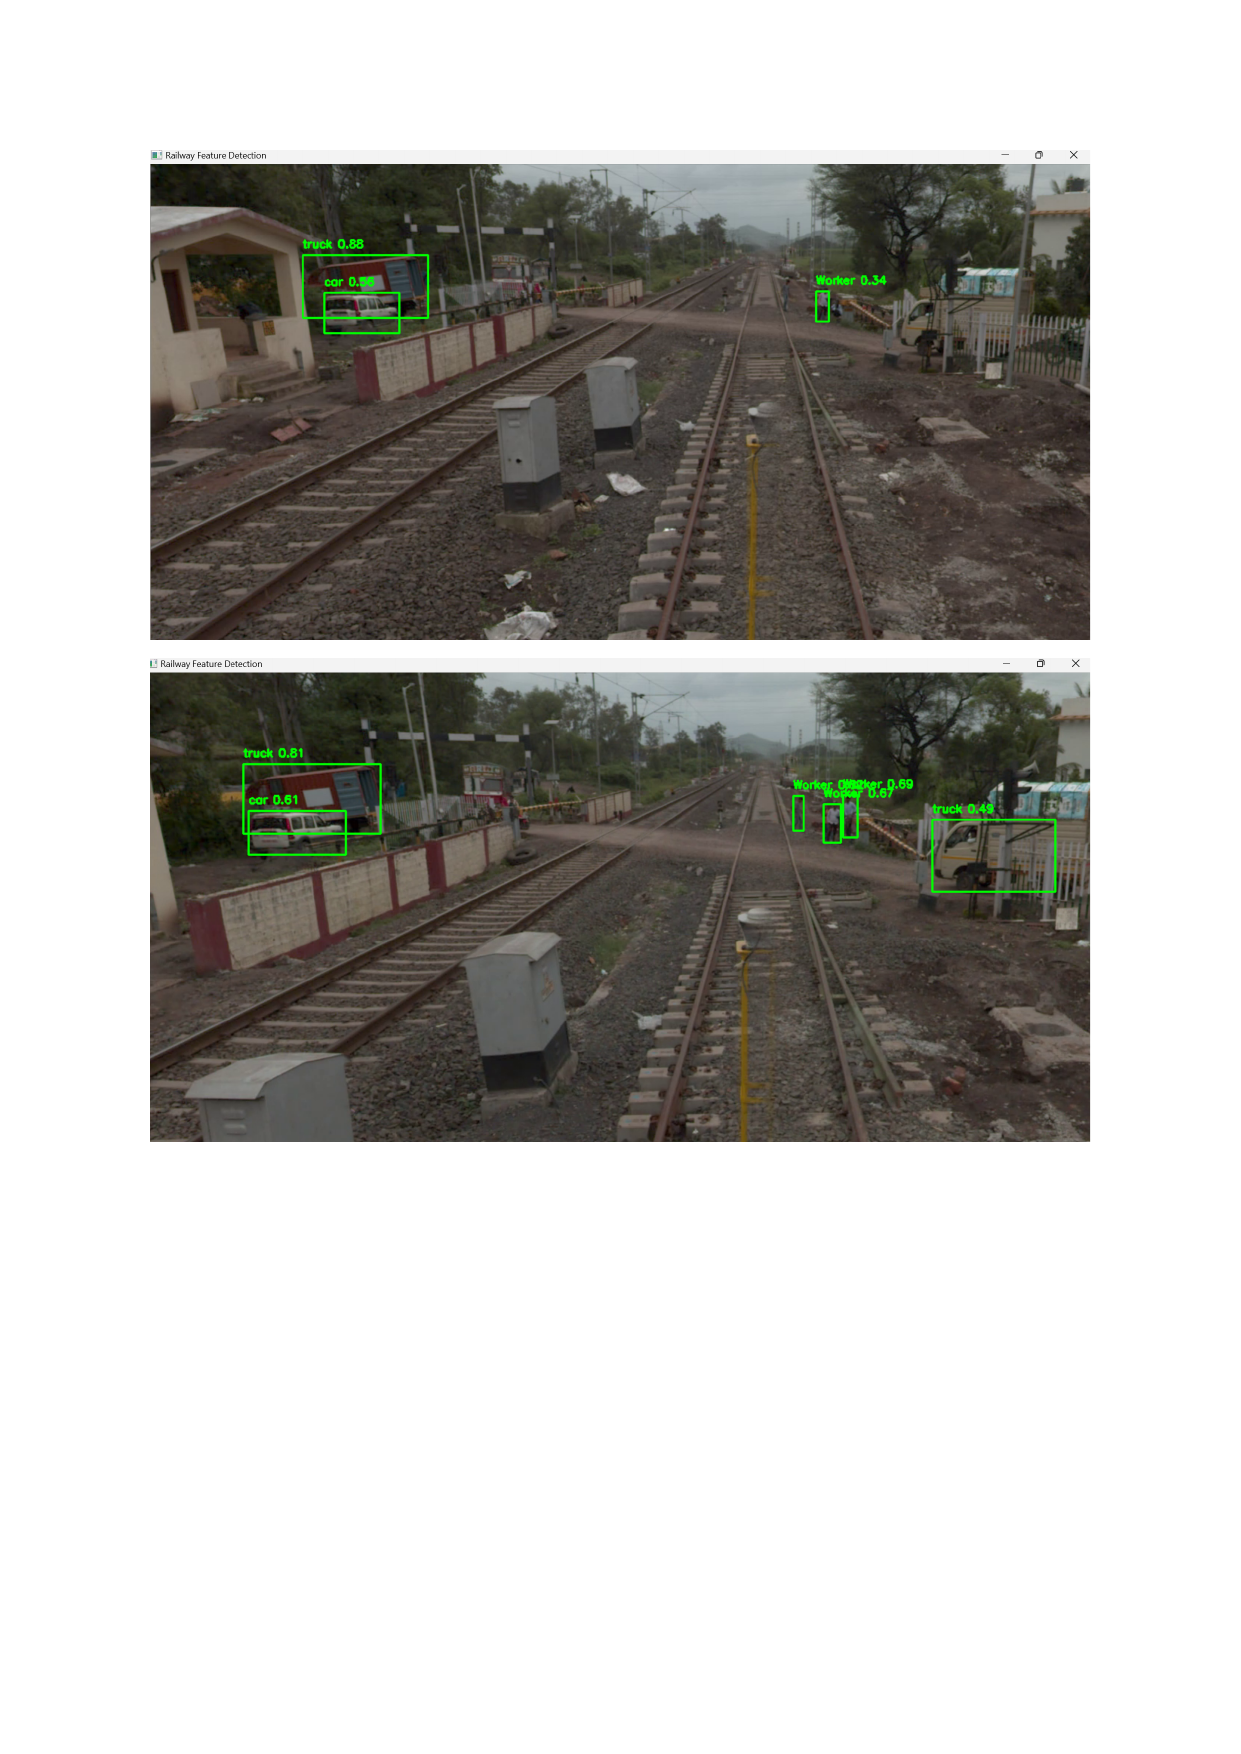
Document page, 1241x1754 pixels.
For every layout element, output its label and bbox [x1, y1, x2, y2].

picture [150, 658, 1091, 1142]
picture [150, 150, 1091, 640]
